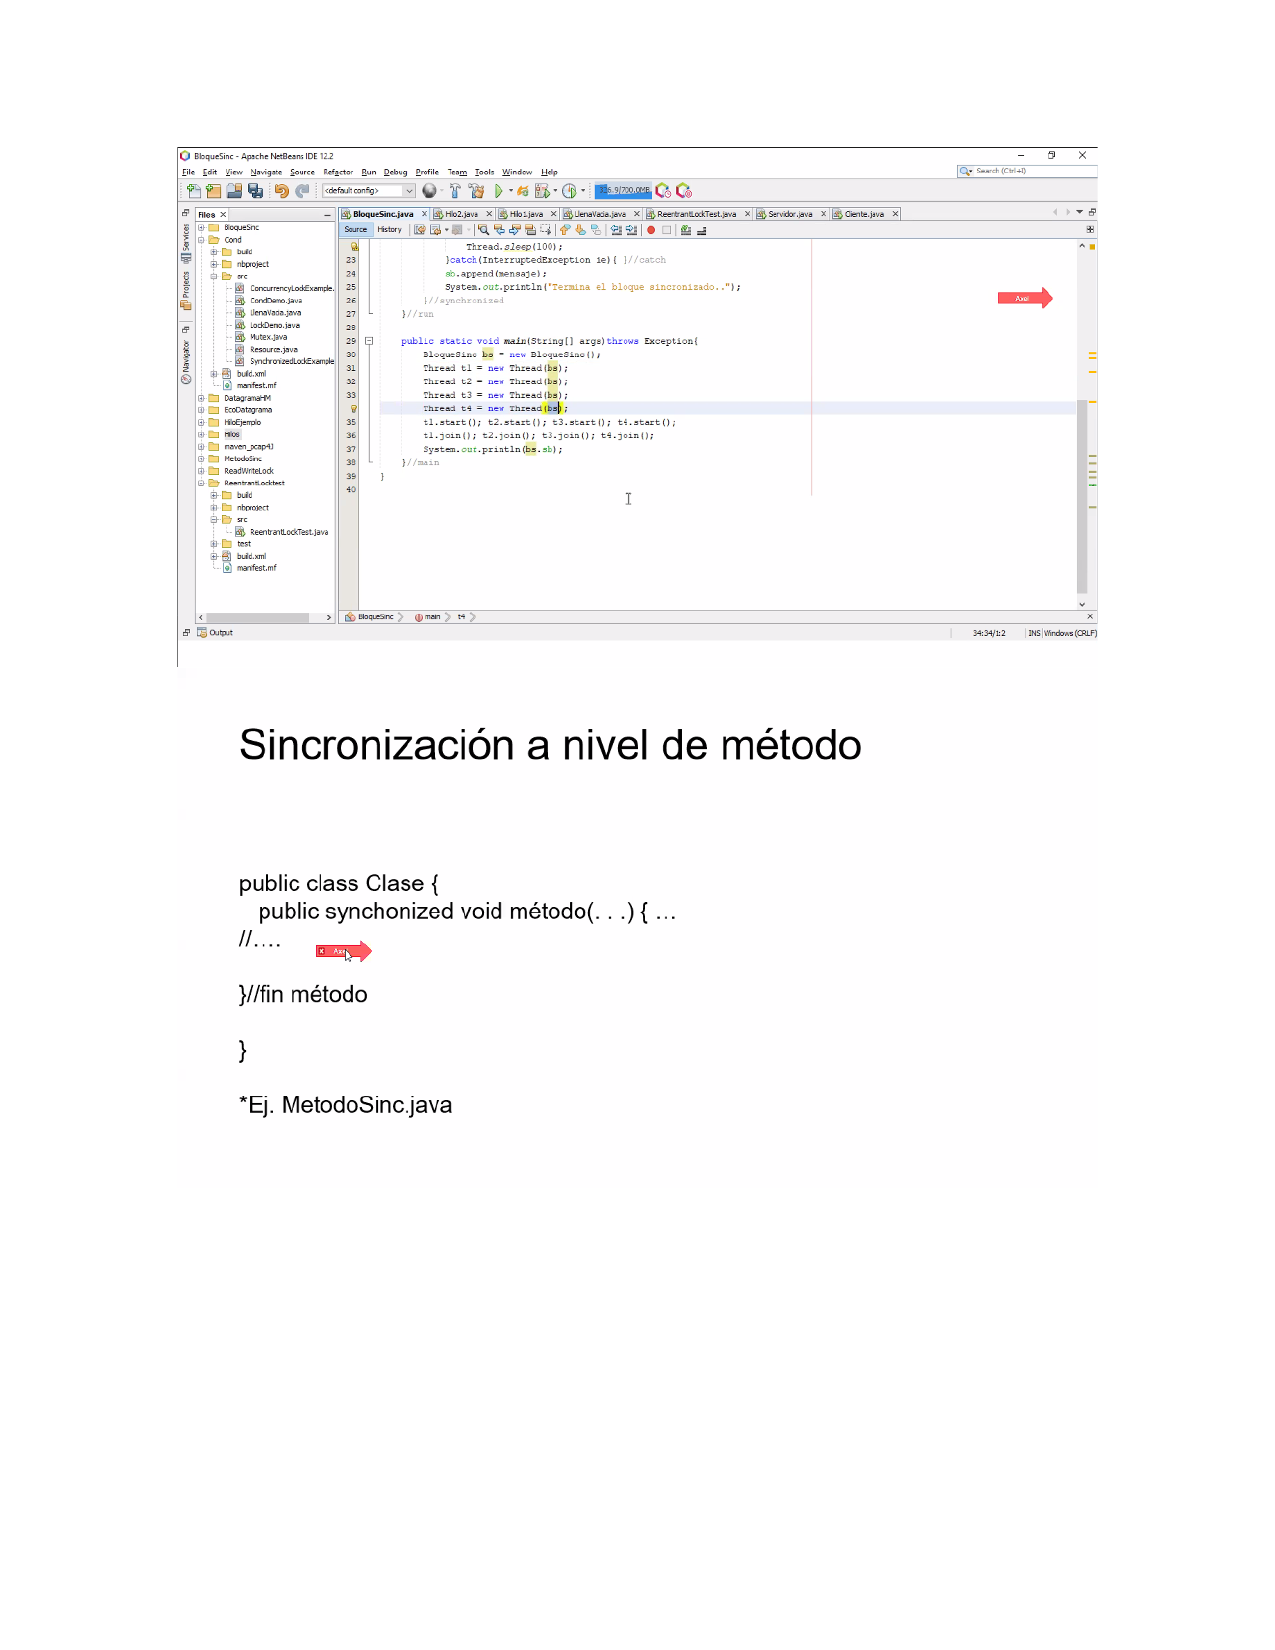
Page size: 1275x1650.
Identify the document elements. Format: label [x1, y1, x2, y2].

picture [177, 668, 1098, 1188]
picture [177, 147, 1098, 667]
